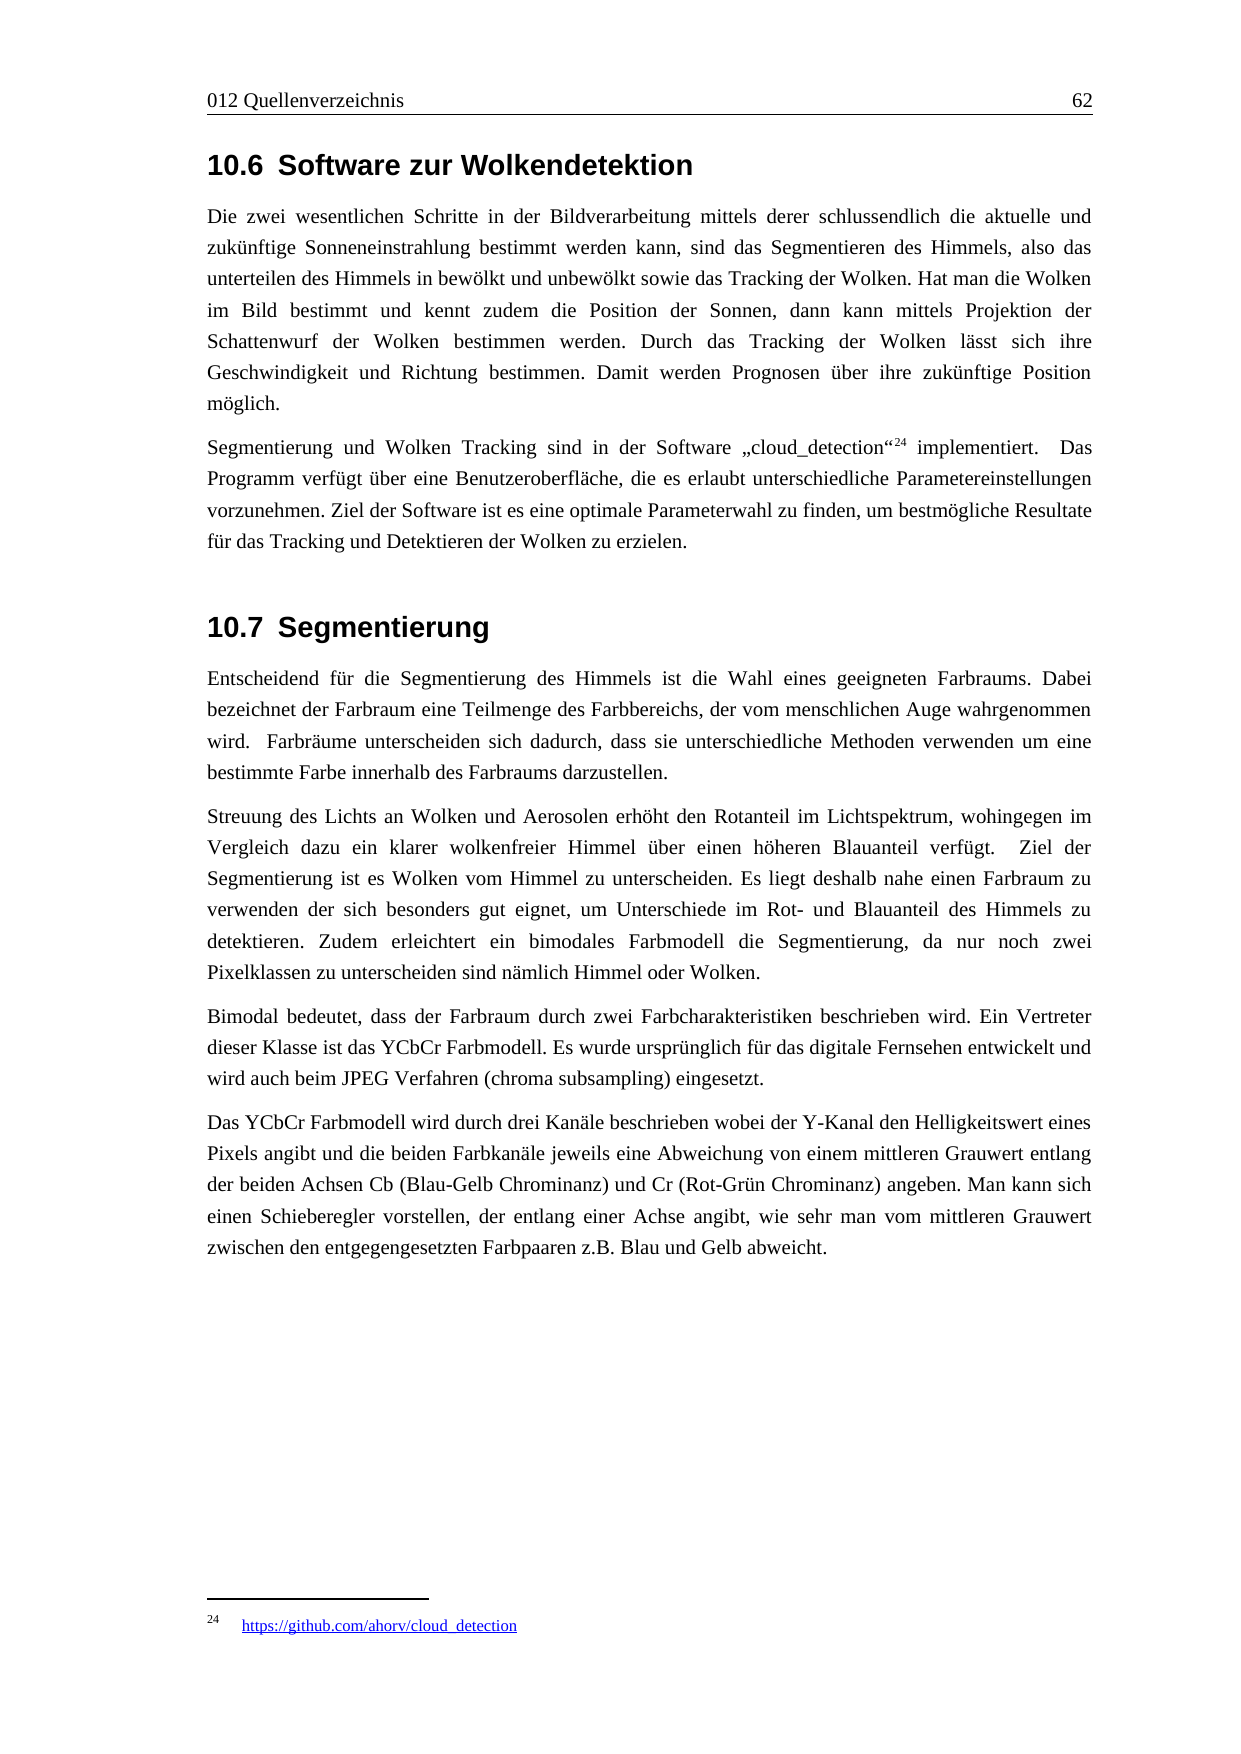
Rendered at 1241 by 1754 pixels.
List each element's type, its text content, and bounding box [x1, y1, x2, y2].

subtitle Segmentierung [207, 610, 1093, 643]
text Entscheidend für die Segmentierung des Himmels ist die Wahl eines geeigneten Farbraums. Dabei bezeichnet der Farbraum eine Teilmenge des Farbbereichs, der vom menschlichen Auge wahrgenommen wird. Farbräume unterscheiden sich dadurch, dass sie unterschiedliche Methoden verwenden um eine bestimmte Farbe innerhalb des Farbraums darzustellen. [207, 666, 1093, 784]
text Bimodal bedeutet, dass der Farbraum durch zwei Farbcharakteristiken beschrieben wird. Ein Vertreter dieser Klasse ist das YCbCr Farbmodell. Es wurde ursprünglich für das digitale Fernsehen entwickelt und wird auch beim JPEG Verfahren (chroma subsampling) eingesetzt. [207, 1003, 1093, 1090]
text Streuung des Lichts an Wolken und Aerosolen erhöht den Rotanteil im Lichtspektrum, wohingegen im Vergleich dazu ein klarer wolkenfreier Himmel über einen höheren Blauanteil verfügt. Ziel der Segmentierung ist es Wolken vom Himmel zu unterscheiden. Es liegt deshalb nahe einen Farbraum zu verwenden der sich besonders gut eignet, um Unterschiede im Rot- und Blauanteil des Himmels zu detektieren. Zudem erleichtert ein bimodales Farbmodell die Segmentierung, da nur noch zwei Pixelklassen zu unterscheiden sind nämlich Himmel oder Wolken. [207, 803, 1093, 984]
subtitle Software zur Wolkendetektion [207, 148, 1093, 181]
text Das YCbCr Farbmodell wird durch drei Kanäle beschrieben wobei der Y-Kanal den Helligkeitswert eines Pixels angibt und die beiden Farbkanäle jeweils eine Abweichung von einem mittleren Grauwert entlang der beiden Achsen Cb (Blau-Gelb Chrominanz) und Cr (Rot-Grün Chrominanz) angeben. Man kann sich einen Schieberegler vorstellen, der entlang einer Achse angibt, wie sehr man vom mittleren Grauwert zwischen den entgegengesetzten Farbpaaren z.B. Blau und Gelb abweicht. [207, 1110, 1093, 1259]
text Segmentierung und Wolken Tracking sind in der Software „cloud_detection“ implementiert. Das Programm verfügt über eine Benutzeroberfläche, die es erlaubt unterschiedliche Parametereinstellungen vorzunehmen. Ziel der Software ist es eine optimale Parameterwahl zu finden, um bestmögliche Resultate für das Tracking und Detektieren der Wolken zu erzielen. [207, 435, 1093, 553]
text Die zwei wesentlichen Schritte in der Bildverarbeitung mittels derer schlussendlich die aktuelle und zukünftige Sonneneinstrahlung bestimmt werden kann, sind das Segmentieren des Himmels, also das unterteilen des Himmels in bewölkt und unbewölkt sowie das Tracking der Wolken. Hat man die Wolken im Bild bestimmt und kennt zudem die Position der Sonnen, dann kann mittels Projektion der Schattenwurf der Wolken bestimmen werden. Durch das Tracking der Wolken lässt sich ihre Geschwindigkeit und Richtung bestimmen. Damit werden Prognosen über ihre zukünftige Position möglich. [207, 204, 1093, 415]
